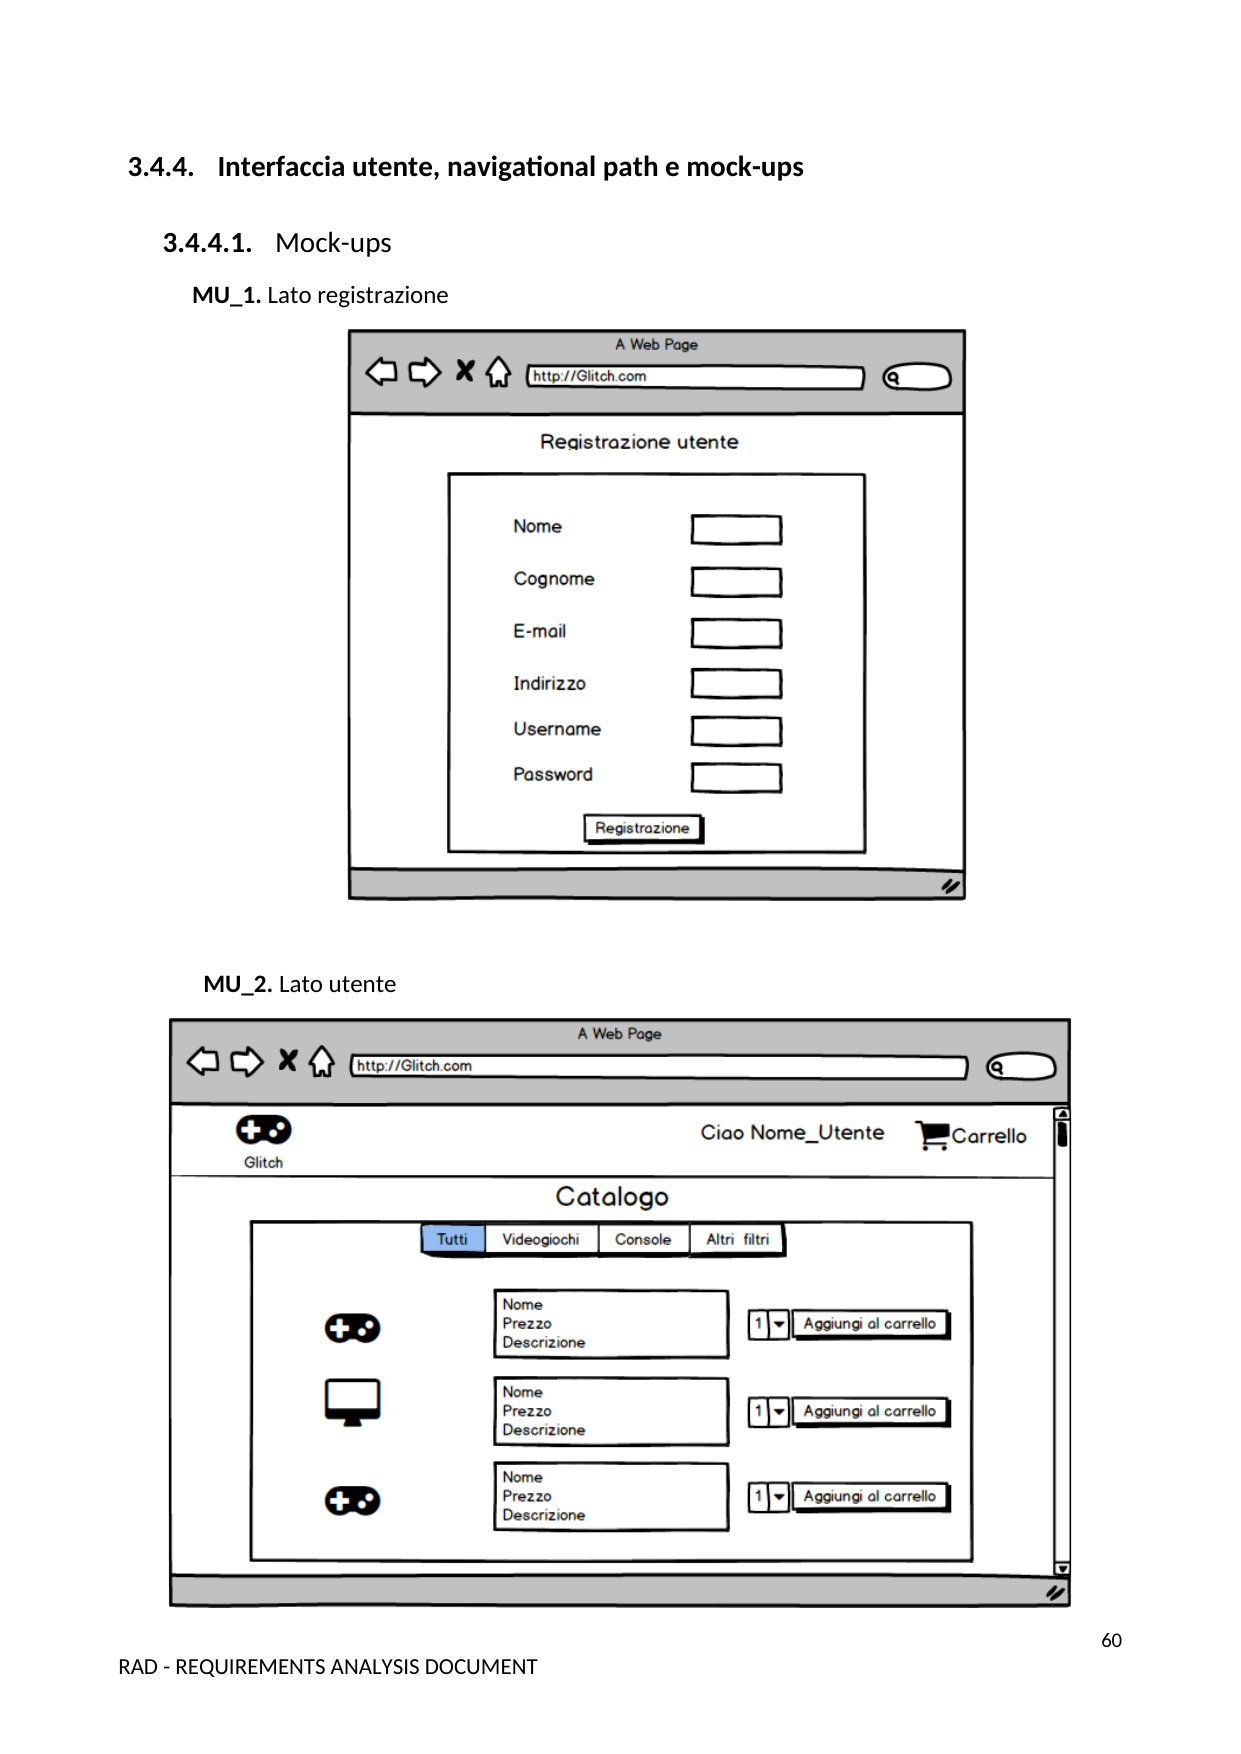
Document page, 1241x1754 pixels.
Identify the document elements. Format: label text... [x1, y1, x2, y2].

text MU_1. Lato registrazione [192, 279, 1122, 310]
text MU_2. Lato utente [192, 969, 1122, 999]
picture [168, 1018, 1072, 1608]
list Interfaccia utente, navigational path e mock-ups [127, 148, 1122, 183]
picture [347, 329, 967, 901]
list Mock-ups [162, 224, 1122, 260]
